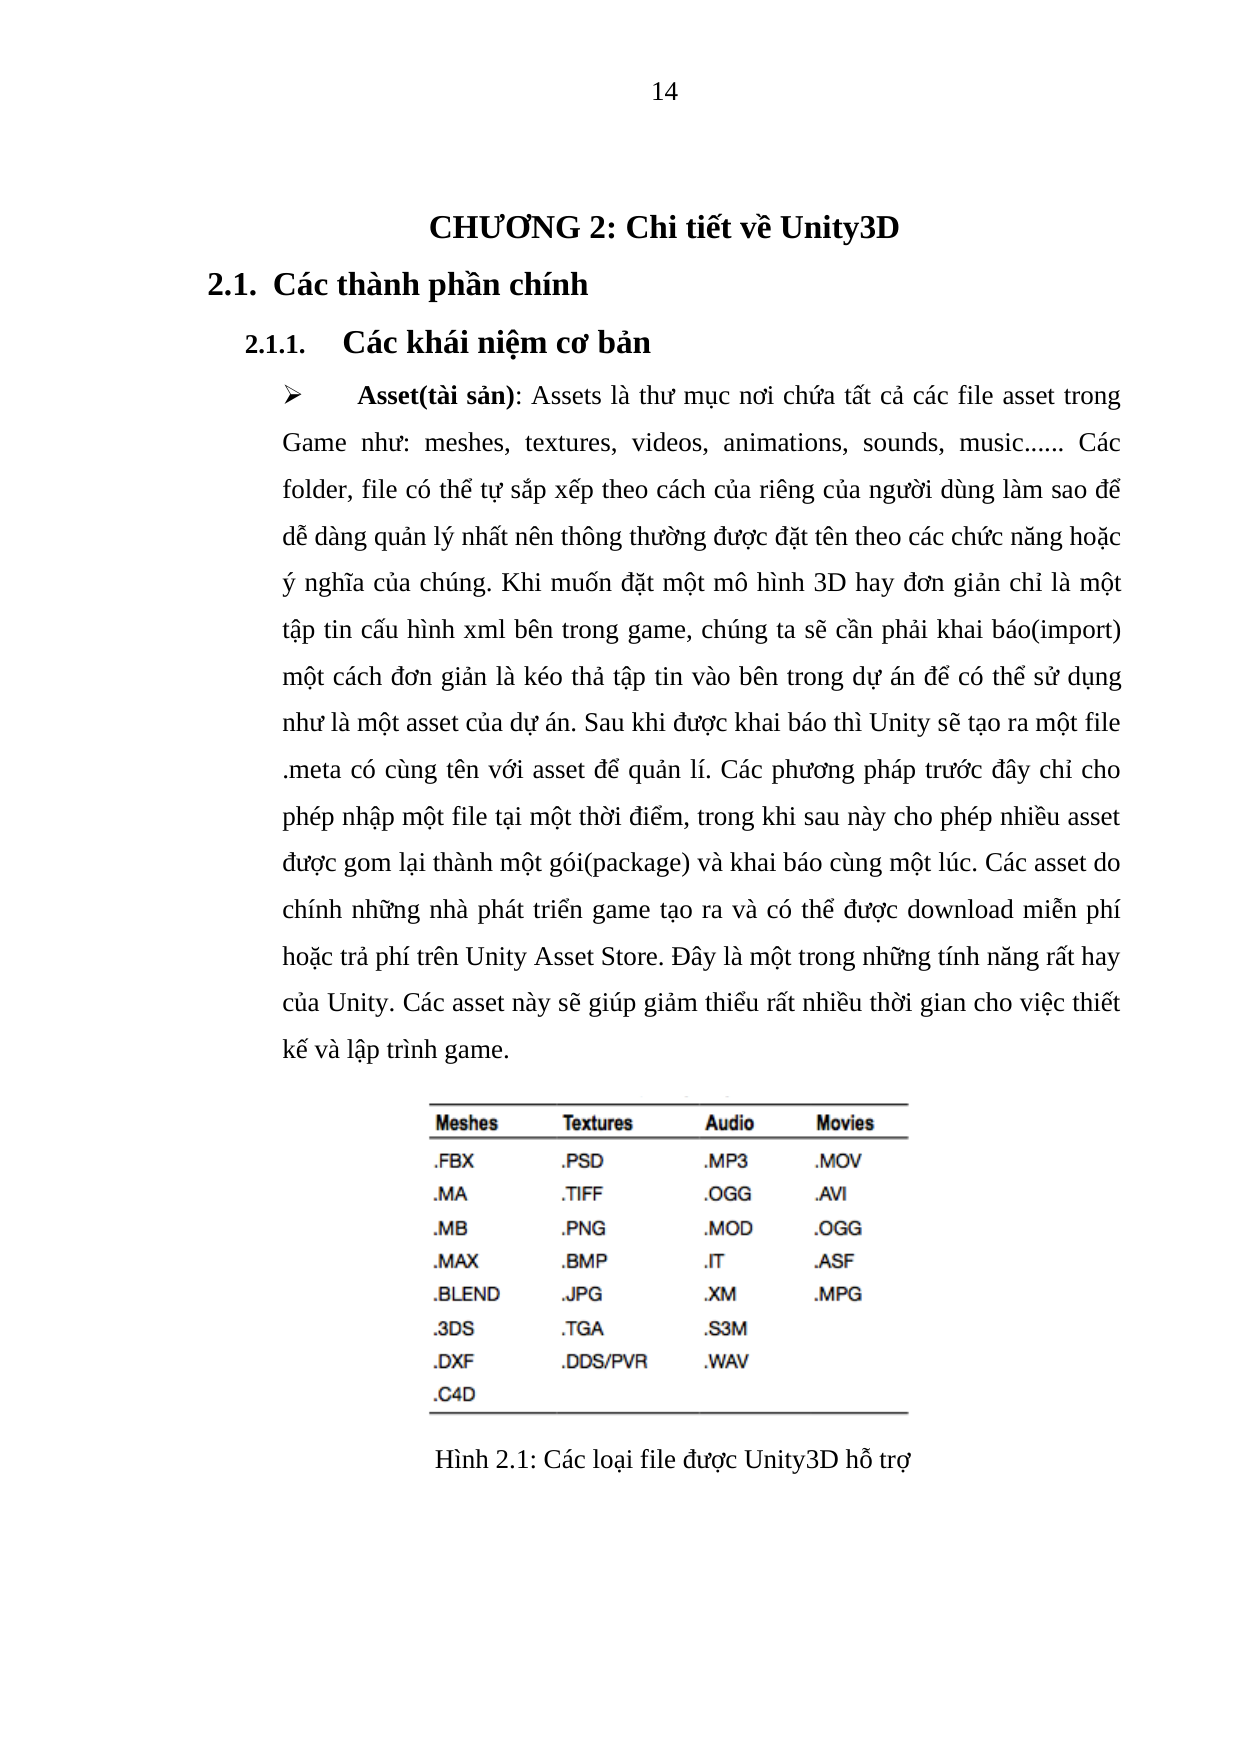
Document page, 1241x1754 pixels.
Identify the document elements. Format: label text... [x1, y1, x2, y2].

table_header [122, 1096, 1121, 1443]
list CHƯƠNG 2: Chi tiết về Unity3D [188, 207, 1122, 245]
table_cell Hình 2.1: Các loại file được Unity3D hỗ trợ [122, 1443, 1121, 1495]
list Asset(tài sản): Assets là thư mục nơi chứa tất cả các file asset trong Game như: meshes, textures, videos, animations, sounds, music...... Các folder, file có thể tự sắp xếp theo cách của riêng của người dùng làm sao để dễ dàng quản lý nhất nên thông thường được đặt tên theo các chức năng hoặc ý nghĩa của chúng. Khi muốn đặt một mô hình 3D hay đơn giản chỉ là một tập tin cấu hình xml bên trong game, chúng ta sẽ cần phải khai báo(import) một cách đơn giản là kéo thả tập tin vào bên trong dự án để có thể sử dụng như là một asset của dự án. Sau khi được khai báo thì Unity sẽ tạo ra một file .meta có cùng tên với asset để quản lí. Các phương pháp trước đây chỉ cho phép nhập một file tại một thời điểm, trong khi sau này cho phép nhiều asset được gom lại thành một gói(package) và khai báo cùng một lúc. Các asset do chính những nhà phát triển game tạo ra và có thể được download miễn phí hoặc trả phí trên Unity Asset Store. Đây là một trong những tính năng rất hay của Unity. Các asset này sẽ giúp giảm thiểu rất nhiều thời gian cho việc thiết kế và lập trình game. [282, 379, 1122, 1064]
picture [406, 1096, 920, 1428]
list Các khái niệm cơ bản [244, 322, 1122, 360]
list Các thành phần chính [207, 264, 1122, 303]
